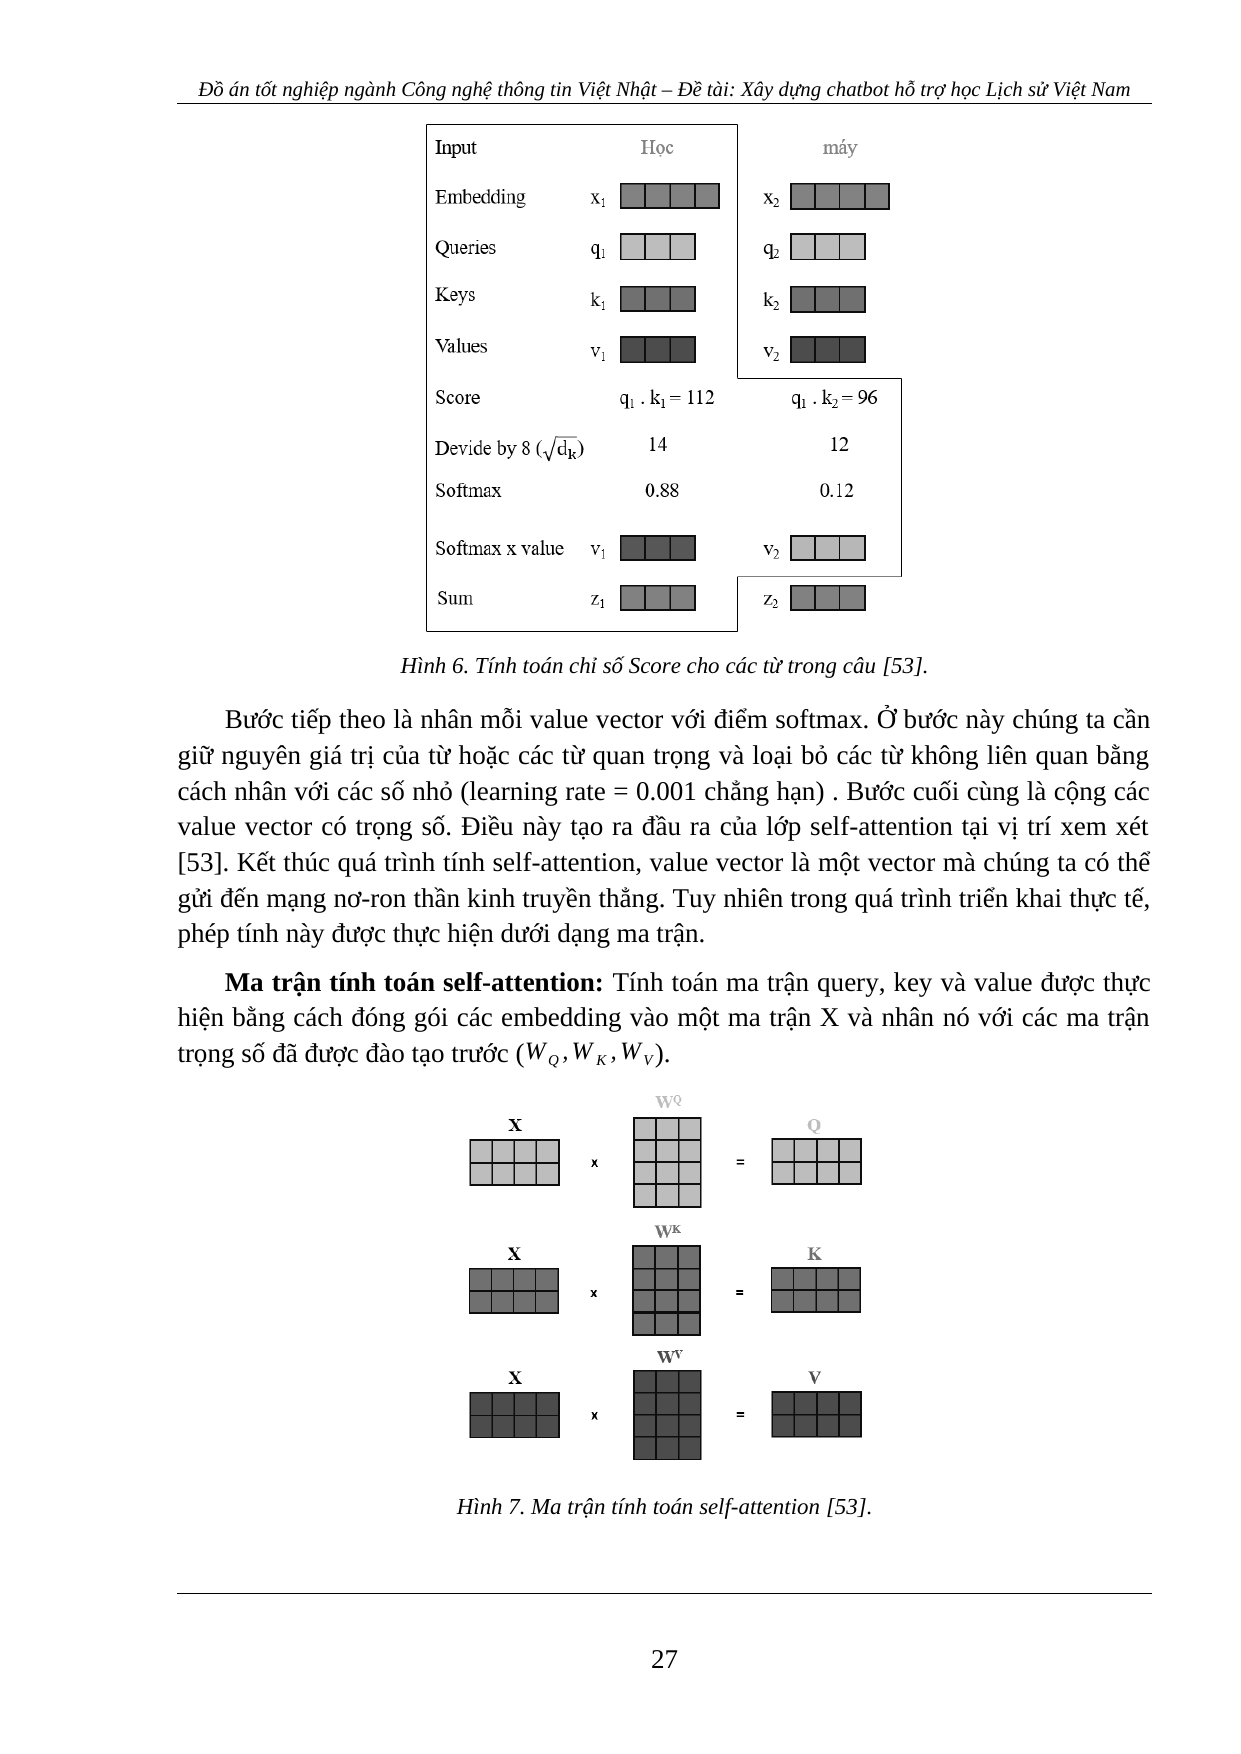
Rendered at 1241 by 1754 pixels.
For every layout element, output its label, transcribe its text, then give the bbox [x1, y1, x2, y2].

text Hình 7. Ma trận tính toán self-attention . [177, 1493, 1152, 1520]
text Bước tiếp theo là nhân mỗi value vector với điểm softmax. Ở bước này chúng ta cần giữ nguyên giá trị của từ hoặc các từ quan trọng và loại bỏ các từ không liên quan bằng cách nhân với các số nhỏ (learning rate = 0.001 chẳng hạn) . Bước cuối cùng là cộng các value vector có trọng số. Điều này tạo ra đầu ra của lớp self-attention tại vị trí xem xét . Kết thúc quá trình tính self-attention, value vector là một vector mà chúng ta có thể gửi đến mạng nơ-ron thần kinh truyền thẳng. Tuy nhiên trong quá trình triển khai thực tế, phép tính này được thực hiện dưới dạng ma trận. [177, 703, 1152, 949]
text Ma trận tính toán self-attention: Tính toán ma trận query, key và value được thực hiện bằng cách đóng gói các embedding vào một ma trận X và nhân nó với các ma trận trọng số đã được đào tạo trước (). [177, 966, 1152, 1069]
text Hình 6. Tính toán chỉ số Score cho các từ trong câu . [177, 652, 1152, 678]
